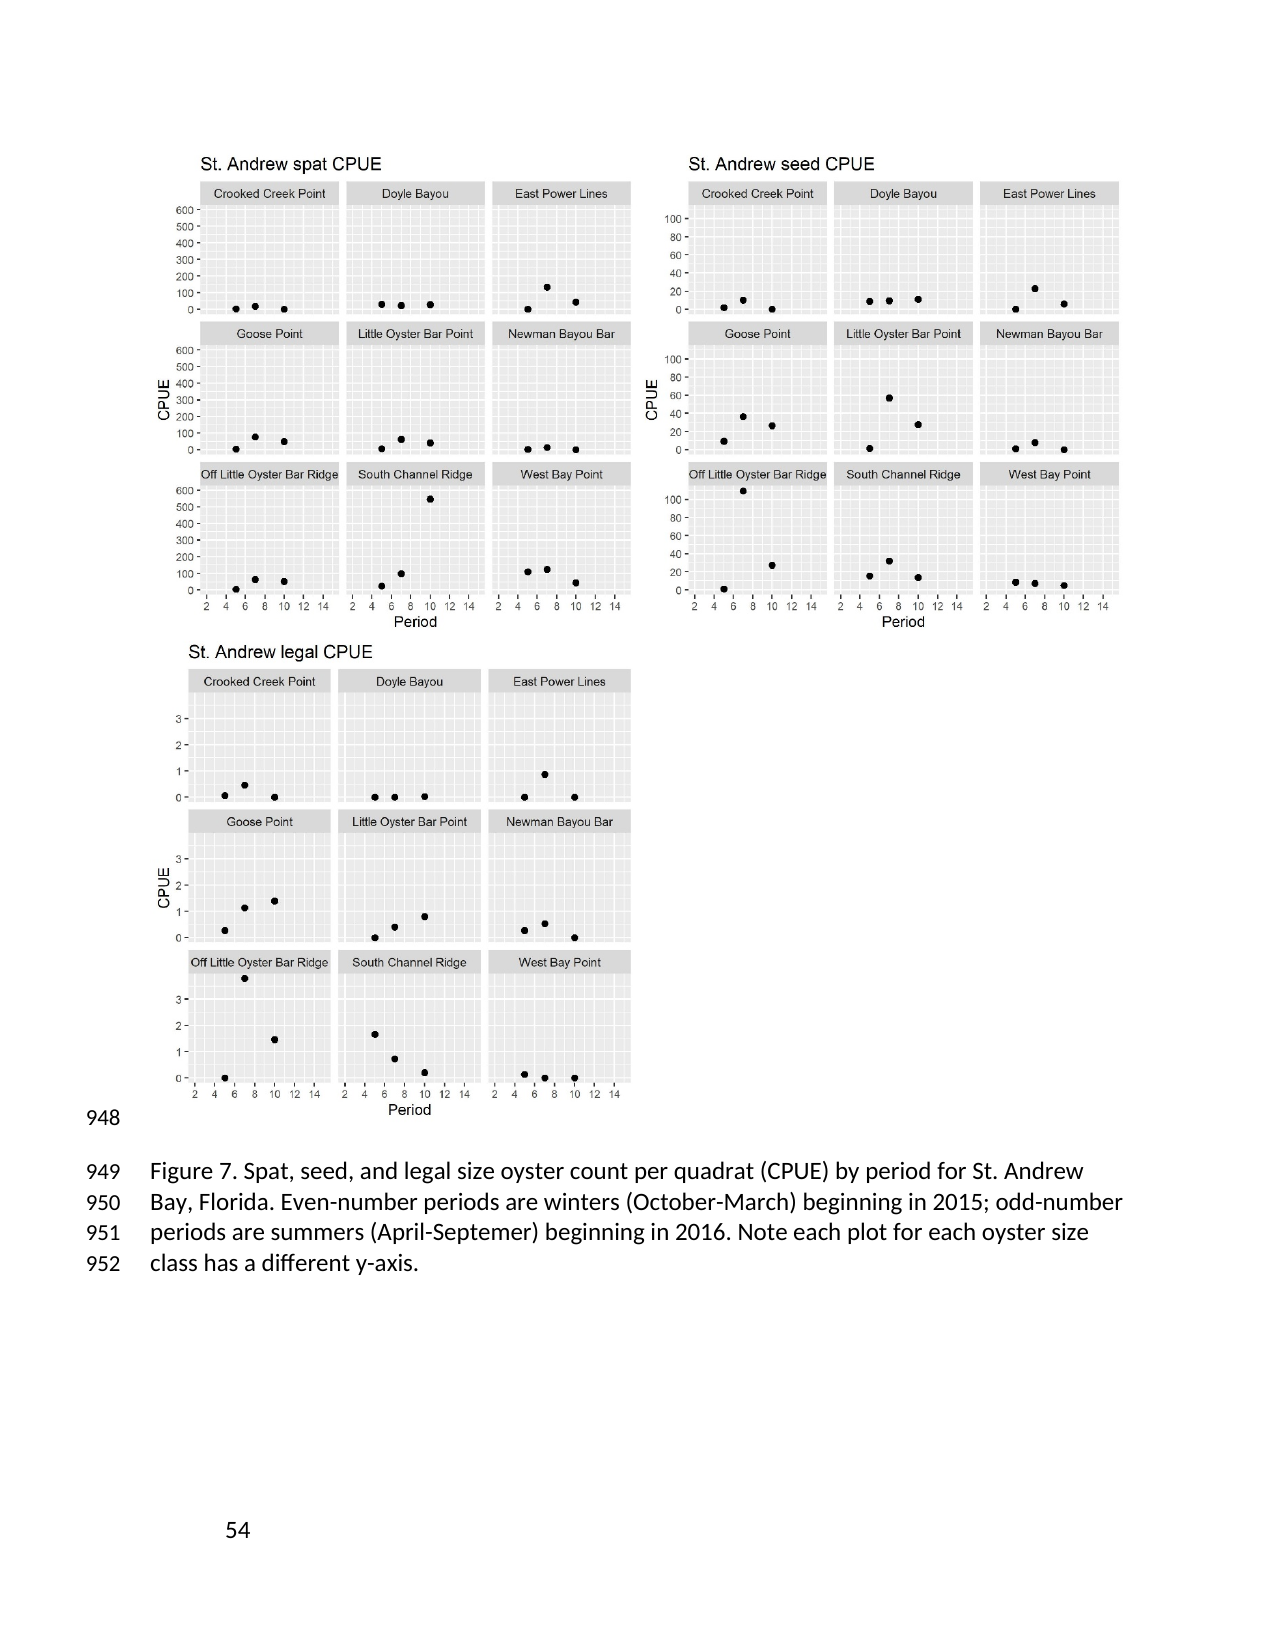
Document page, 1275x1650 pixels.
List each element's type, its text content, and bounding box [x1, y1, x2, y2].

text Figure 7. Spat, seed, and legal size oyster count per quadrat (CPUE) by period for St. Andrew Bay, Florida. Even-number periods are winters (October-March) beginning in 2015; odd-number periods are summers (April-Septemer) beginning in 2016. Note each plot for each oyster size class has a different y-axis. [150, 1156, 1125, 1278]
picture [150, 150, 1125, 1125]
